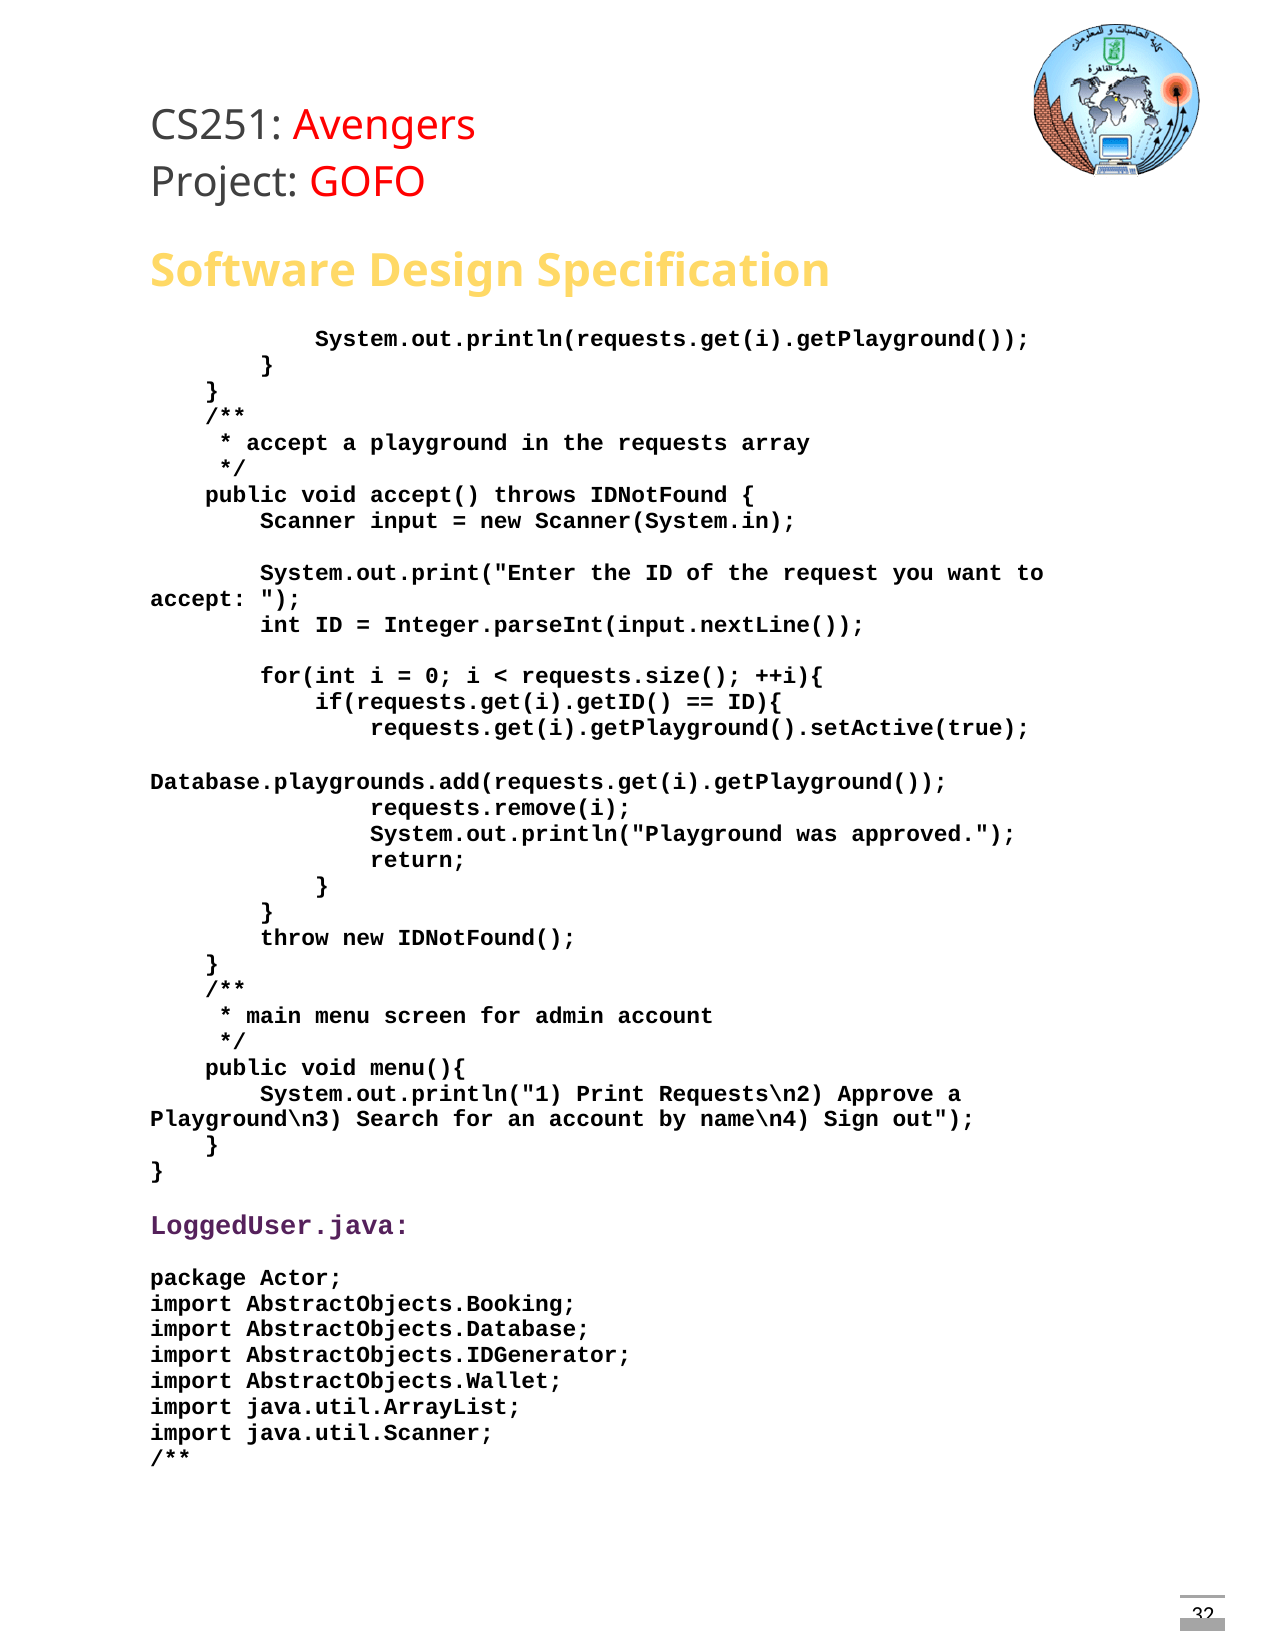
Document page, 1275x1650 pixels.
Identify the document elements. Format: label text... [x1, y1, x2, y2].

text if(requests.get(i).getID() == ID){ [150, 691, 1125, 717]
text import java.util.Scanner; [150, 1422, 1125, 1447]
text import AbstractObjects.IDGenerator; [150, 1344, 1125, 1370]
text System.out.println("1) Print Requests\n2) Approve a Playground\n3) Search for an account by name\n4) Sign out"); [150, 1082, 1125, 1134]
text Database.playgrounds.add(requests.get(i).getPlayground()); [150, 743, 1125, 797]
text /** [150, 405, 1125, 431]
text public void menu(){ [150, 1056, 1125, 1082]
text System.out.print("Enter the ID of the request you want to accept: "); [150, 561, 1125, 613]
text requests.remove(i); [150, 797, 1125, 822]
text LoggedUser.java: [150, 1212, 1125, 1242]
text } [150, 379, 1125, 405]
text Scanner input = new Scanner(System.in); [150, 509, 1125, 535]
text import AbstractObjects.Wallet; [150, 1370, 1125, 1396]
text } [150, 353, 1125, 379]
text System.out.println("Playground was approved."); [150, 822, 1125, 848]
text } [150, 1160, 1125, 1186]
text requests.get(i).getPlayground().setActive(true); [150, 717, 1125, 743]
text import AbstractObjects.Database; [150, 1318, 1125, 1344]
text } [150, 952, 1125, 978]
picture [1033, 24, 1201, 180]
text int ID = Integer.parseInt(input.nextLine()); [150, 613, 1125, 639]
text /** [150, 1447, 1125, 1473]
text */ [150, 1030, 1125, 1056]
text * accept a playground in the requests array [150, 431, 1125, 457]
text import AbstractObjects.Booking; [150, 1292, 1125, 1318]
text System.out.println(requests.get(i).getPlayground()); [150, 328, 1125, 353]
text throw new IDNotFound(); [150, 926, 1125, 952]
text public void accept() throws IDNotFound { [150, 483, 1125, 509]
text * main menu screen for admin account [150, 1004, 1125, 1030]
text } [150, 900, 1125, 926]
text */ [150, 457, 1125, 483]
text import java.util.ArrayList; [150, 1396, 1125, 1422]
text package Actor; [150, 1266, 1125, 1292]
text return; [150, 848, 1125, 874]
text for(int i = 0; i < requests.size(); ++i){ [150, 665, 1125, 691]
text } [150, 874, 1125, 900]
text } [150, 1134, 1125, 1160]
text /** [150, 978, 1125, 1004]
